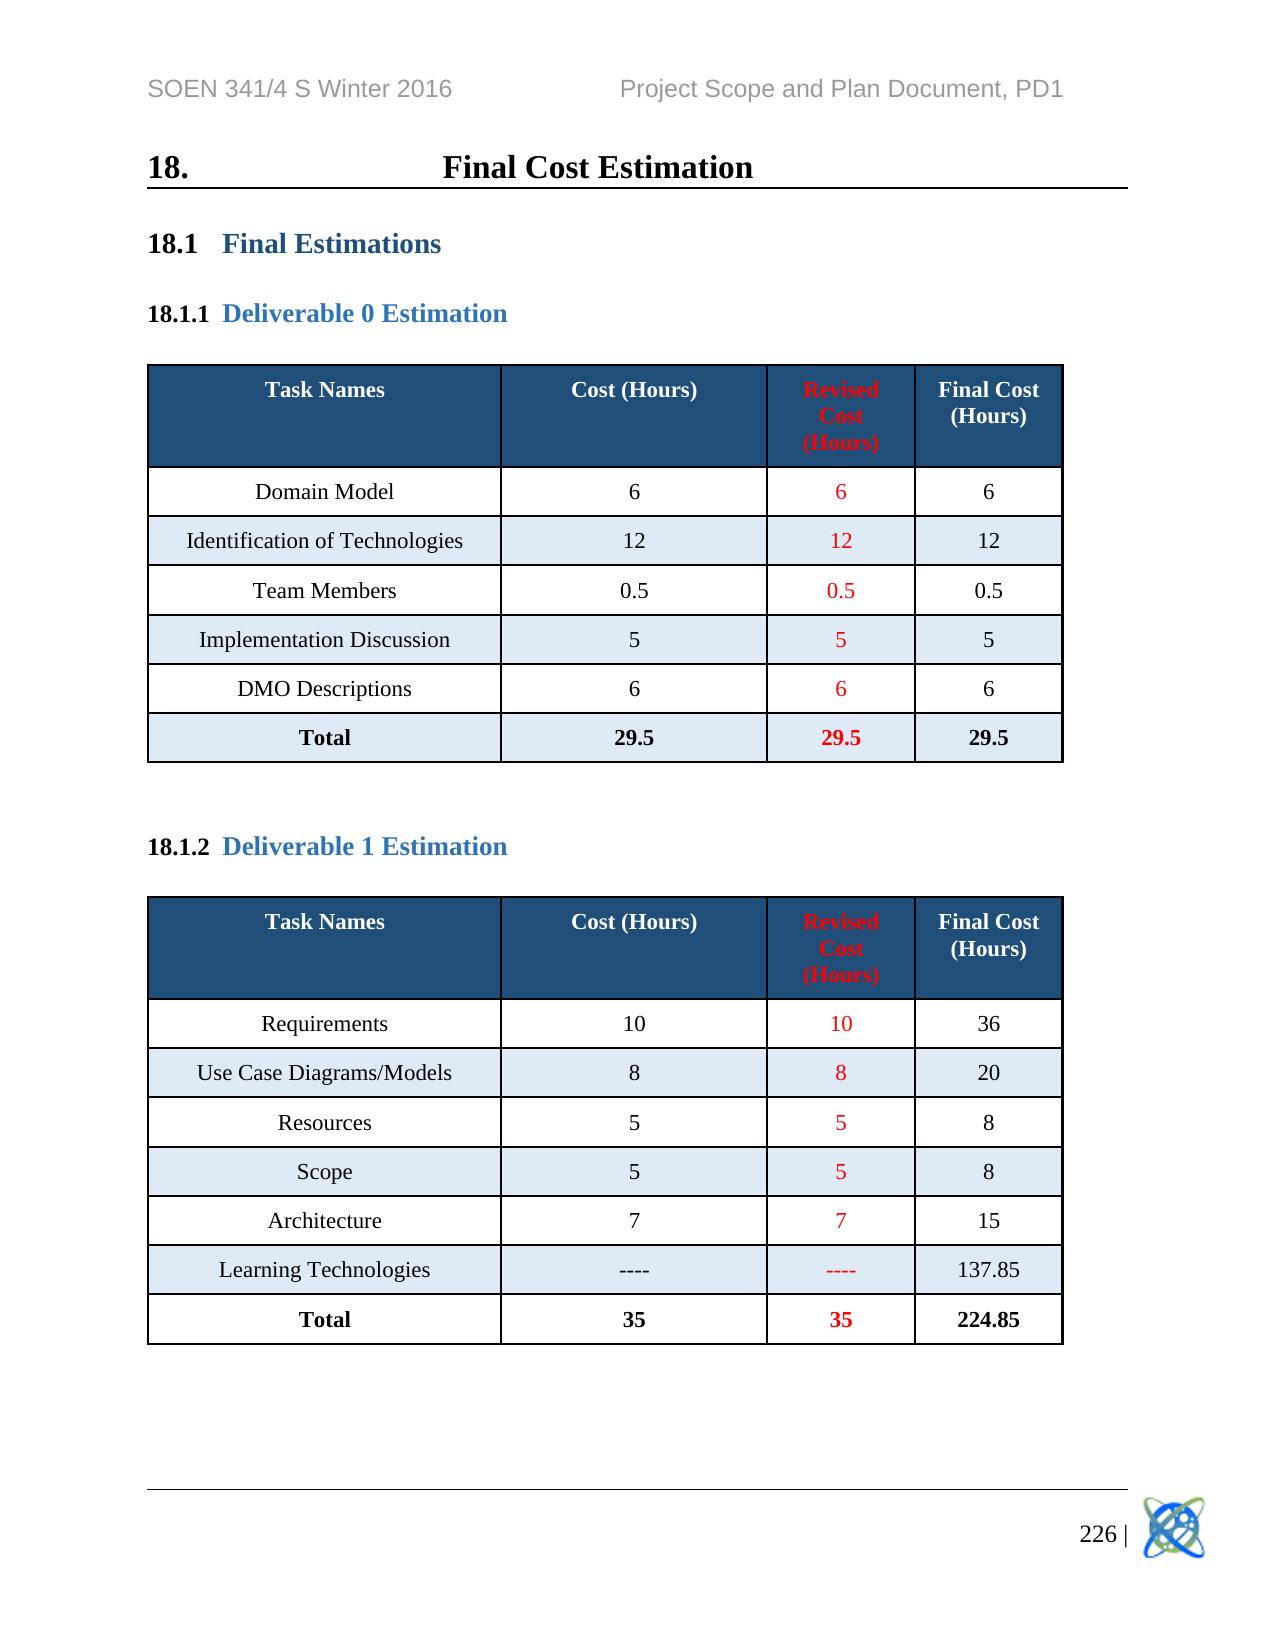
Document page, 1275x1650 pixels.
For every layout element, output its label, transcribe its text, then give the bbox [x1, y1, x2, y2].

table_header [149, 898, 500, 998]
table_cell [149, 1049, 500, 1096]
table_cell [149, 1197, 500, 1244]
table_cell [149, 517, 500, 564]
text Deliverable 0 Estimation [147, 297, 1128, 329]
subtitle Final Cost Estimation [147, 147, 1128, 187]
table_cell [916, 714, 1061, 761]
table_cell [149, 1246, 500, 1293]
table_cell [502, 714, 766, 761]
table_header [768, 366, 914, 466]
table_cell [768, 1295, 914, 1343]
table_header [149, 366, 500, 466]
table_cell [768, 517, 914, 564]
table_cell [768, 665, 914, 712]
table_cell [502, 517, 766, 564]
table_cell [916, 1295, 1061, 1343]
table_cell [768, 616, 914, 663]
text Final Estimations [147, 226, 1128, 260]
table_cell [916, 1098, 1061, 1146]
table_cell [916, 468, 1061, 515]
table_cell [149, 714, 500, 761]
text Deliverable 1 Estimation [147, 829, 1128, 861]
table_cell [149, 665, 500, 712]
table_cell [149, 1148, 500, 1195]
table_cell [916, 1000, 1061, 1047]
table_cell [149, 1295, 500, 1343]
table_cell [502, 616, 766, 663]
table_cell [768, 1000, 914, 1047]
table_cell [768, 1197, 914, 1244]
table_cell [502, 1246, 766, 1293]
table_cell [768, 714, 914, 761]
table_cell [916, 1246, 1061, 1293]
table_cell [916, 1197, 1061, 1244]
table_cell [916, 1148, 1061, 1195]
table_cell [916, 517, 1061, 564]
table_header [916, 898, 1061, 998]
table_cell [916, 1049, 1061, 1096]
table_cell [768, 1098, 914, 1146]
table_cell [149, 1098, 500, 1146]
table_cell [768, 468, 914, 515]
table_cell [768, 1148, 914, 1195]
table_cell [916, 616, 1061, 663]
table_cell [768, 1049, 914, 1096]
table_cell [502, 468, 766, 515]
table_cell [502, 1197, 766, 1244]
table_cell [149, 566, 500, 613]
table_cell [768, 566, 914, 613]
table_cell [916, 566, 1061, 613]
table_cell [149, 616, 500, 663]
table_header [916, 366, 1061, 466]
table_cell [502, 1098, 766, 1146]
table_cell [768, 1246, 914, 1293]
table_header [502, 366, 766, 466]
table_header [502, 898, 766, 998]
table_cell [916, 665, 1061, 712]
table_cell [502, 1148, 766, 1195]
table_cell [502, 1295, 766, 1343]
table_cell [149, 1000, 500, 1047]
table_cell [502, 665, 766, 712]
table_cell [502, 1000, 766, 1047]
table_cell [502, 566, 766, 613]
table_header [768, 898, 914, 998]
picture [1123, 1490, 1224, 1566]
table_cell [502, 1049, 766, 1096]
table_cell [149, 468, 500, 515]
